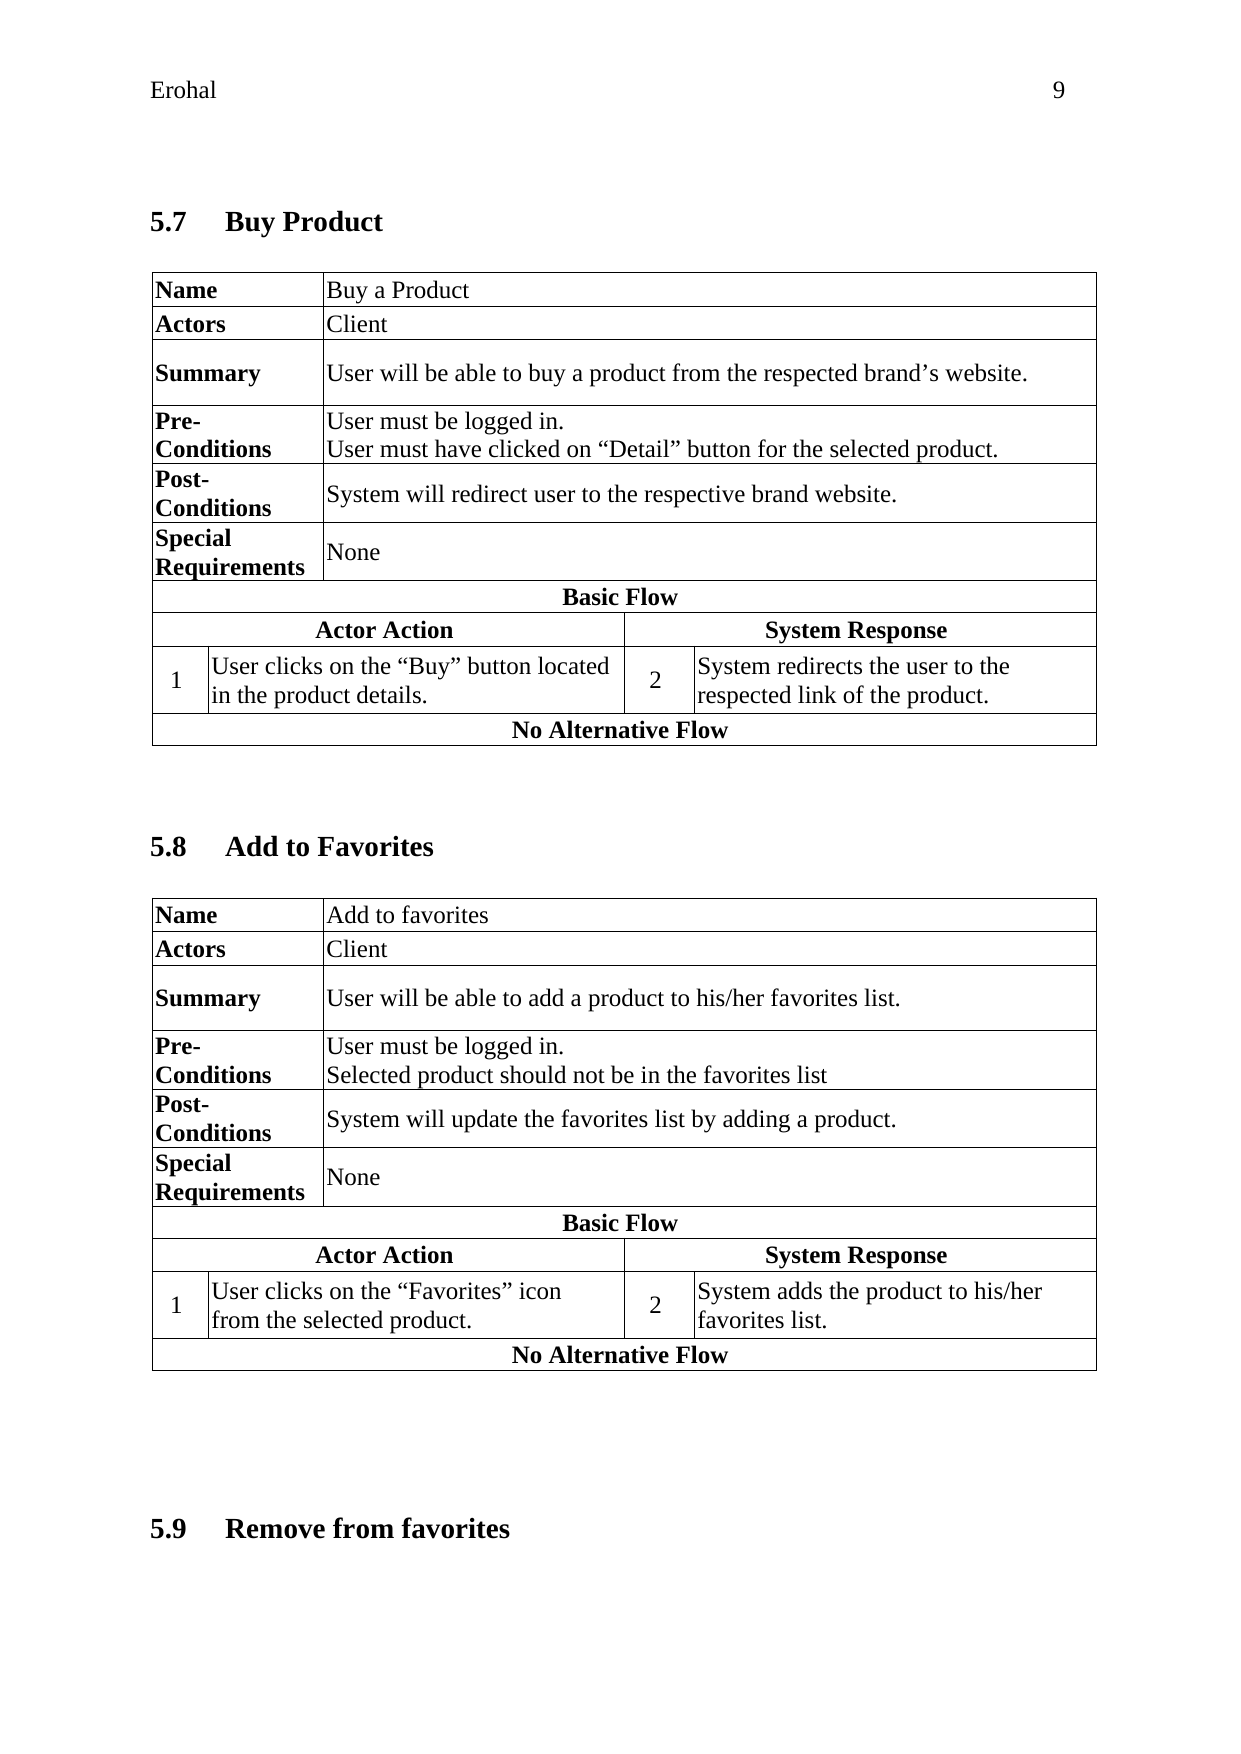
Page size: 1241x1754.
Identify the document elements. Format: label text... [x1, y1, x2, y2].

table_cell 1 [153, 1272, 208, 1338]
table_cell No Alternative Flow [153, 1339, 1096, 1370]
table_header Name [153, 899, 323, 931]
table_cell Basic Flow [153, 581, 1096, 612]
table_cell No Alternative Flow [153, 714, 1096, 744]
table_cell 1 [153, 647, 208, 713]
table_header Buy a Product [324, 273, 1096, 306]
table_header Add to favorites [324, 899, 1096, 931]
table_cell System Response [625, 1239, 1096, 1271]
table_header Name [153, 273, 323, 306]
table_cell System will update the favorites list by adding a product. [324, 1090, 1096, 1147]
subtitle Buy Product [150, 204, 1090, 237]
table_cell Actors [153, 932, 323, 965]
table_cell User will be able to add a product to his/her favorites list. [324, 966, 1096, 1030]
table_cell System will redirect user to the respective brand website. [324, 464, 1096, 522]
table_cell Summary [153, 966, 323, 1030]
subtitle Remove from favorites [150, 1511, 1090, 1544]
table_cell Basic Flow [153, 1207, 1096, 1237]
table_cell None [324, 1148, 1096, 1206]
table_cell Actors [153, 307, 323, 339]
table_cell System Response [625, 613, 1096, 646]
table_cell Special Requirements [153, 523, 323, 580]
table_cell None [324, 523, 1096, 580]
subtitle Add to Favorites [150, 829, 1090, 863]
table_cell System adds the product to his/her favorites list. [695, 1272, 1096, 1338]
table_cell 2 [625, 1272, 694, 1338]
table_cell Pre-Conditions [153, 406, 323, 463]
table_cell Summary [153, 340, 323, 405]
table_cell User must be logged in. User must have clicked on “Detail” button for the selected product. [324, 406, 1096, 463]
table_cell Pre-Conditions [153, 1031, 323, 1088]
table_cell User will be able to buy a product from the respected brand’s website. [324, 340, 1096, 405]
table_cell User clicks on the “Buy” button located in the product details. [209, 647, 624, 713]
table_cell User must be logged in. Selected product should not be in the favorites list [324, 1031, 1096, 1088]
table_cell Client [324, 932, 1096, 965]
table_cell Actor Action [153, 613, 624, 646]
table_cell Special Requirements [153, 1148, 323, 1206]
table_cell Client [324, 307, 1096, 339]
table_cell User clicks on the “Favorites” icon from the selected product. [209, 1272, 624, 1338]
table_cell 2 [625, 647, 694, 713]
table_cell System redirects the user to the respected link of the product. [695, 647, 1096, 713]
table_cell Post-Conditions [153, 464, 323, 522]
table_cell Actor Action [153, 1239, 624, 1271]
table_cell Post-Conditions [153, 1090, 323, 1147]
